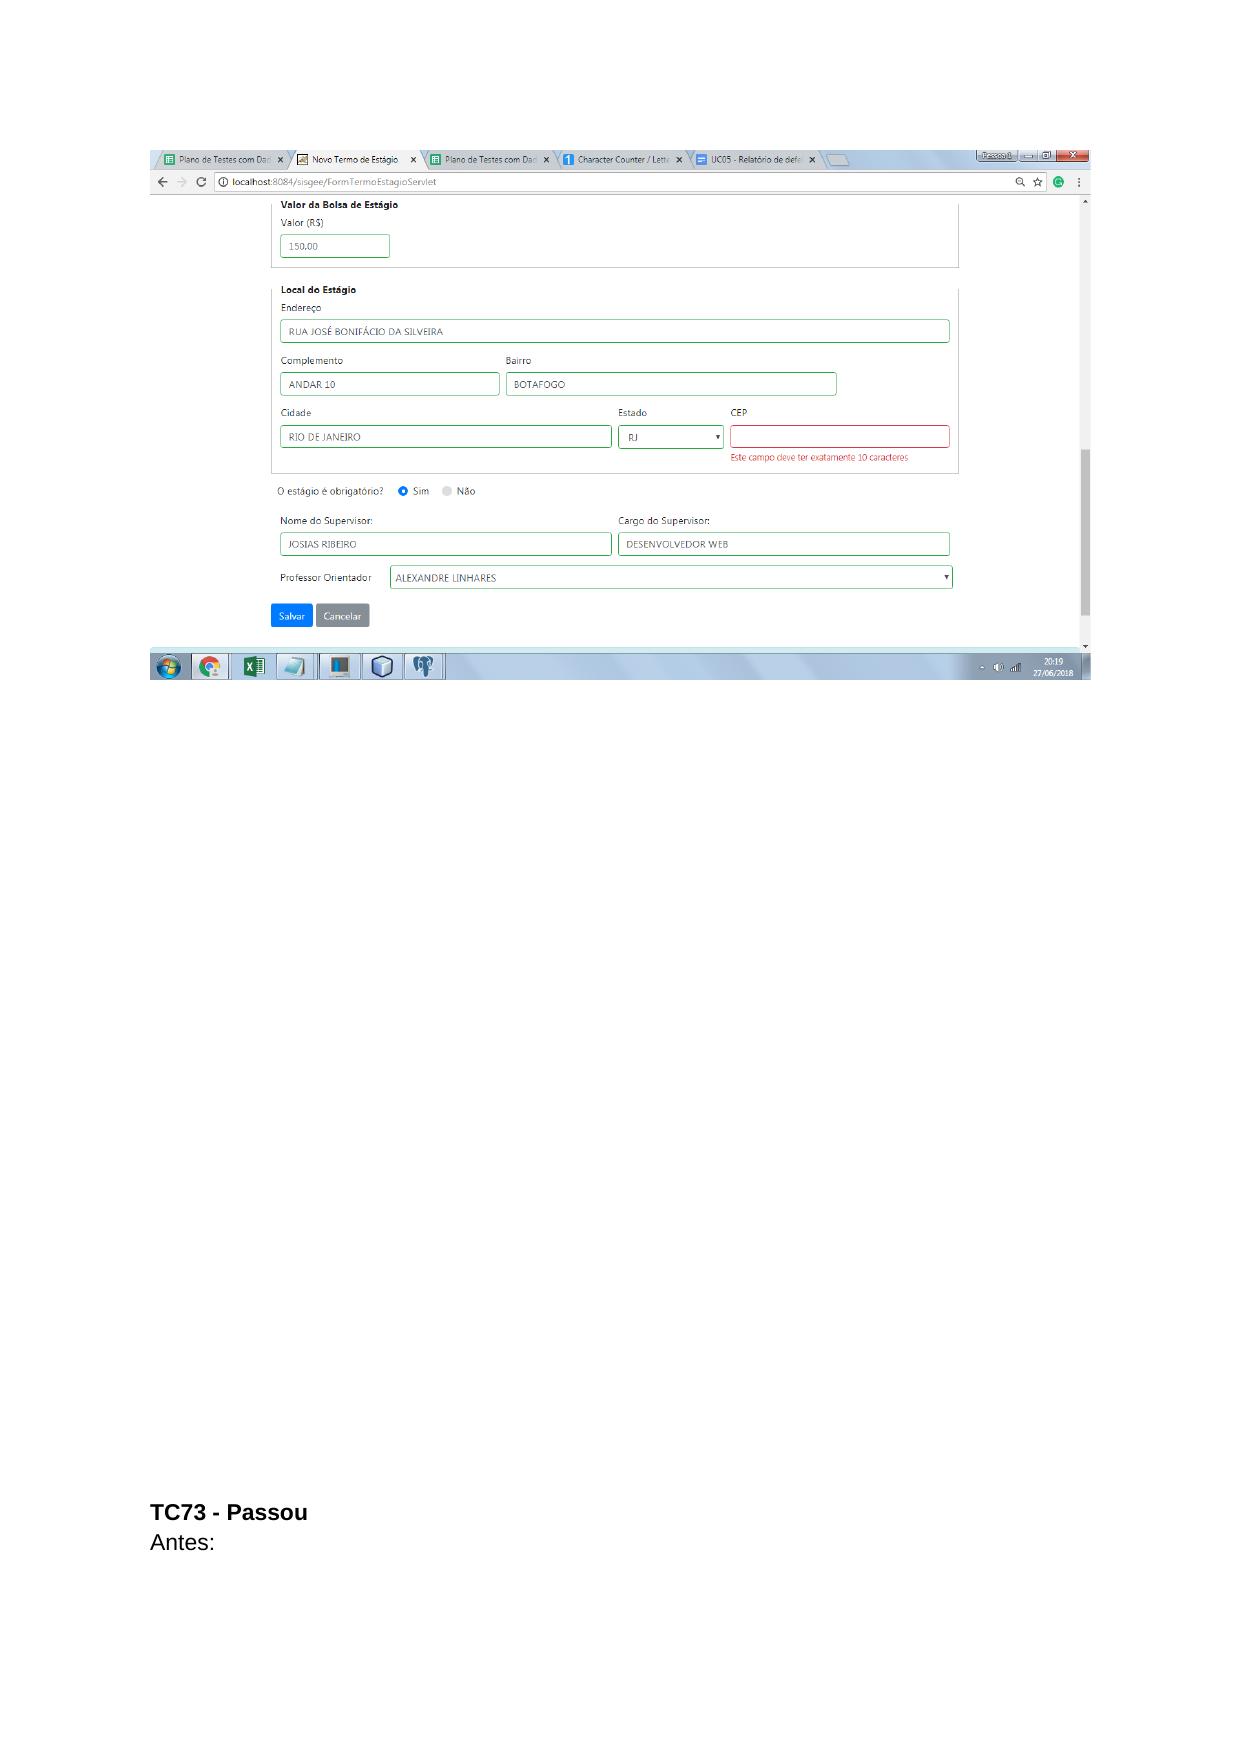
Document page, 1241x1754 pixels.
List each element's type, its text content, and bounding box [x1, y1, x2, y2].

picture [150, 150, 1091, 680]
text TC73 - Passou [150, 1499, 1090, 1525]
text Antes: [150, 1529, 1090, 1555]
